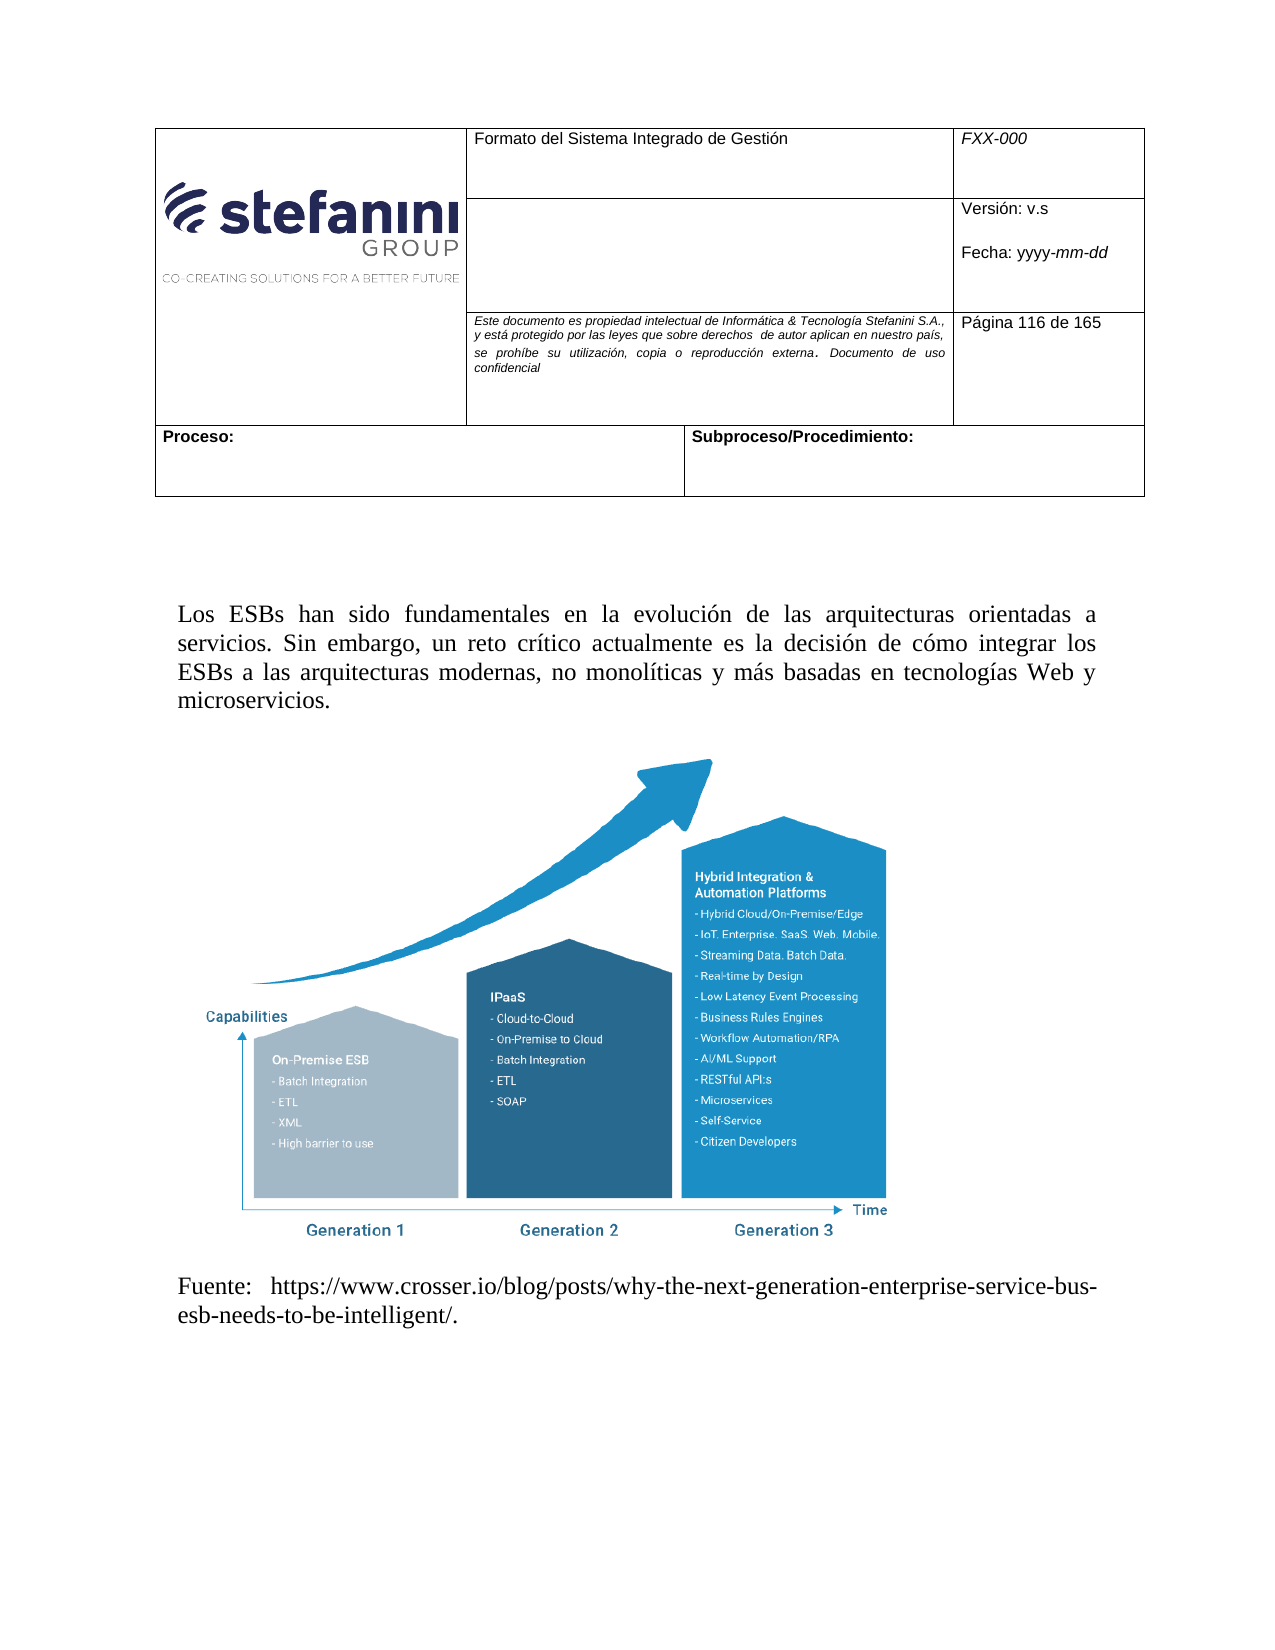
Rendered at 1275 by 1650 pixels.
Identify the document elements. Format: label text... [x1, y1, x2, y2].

picture [162, 182, 460, 286]
text Fuente: https://www.crosser.io/blog/posts/why-the-next-generation-enterprise-service-bus-esb-needs-to-be-intelligent/. [177, 1271, 1098, 1329]
picture [196, 739, 919, 1259]
text Los ESBs han sido fundamentales en la evolución de las arquitecturas orientadas a servicios. Sin embargo, un reto crítico actualmente es la decisión de cómo integrar los ESBs a las arquitecturas modernas, no monolíticas y más basadas en tecnologías Web y microservicios. [177, 599, 1098, 714]
